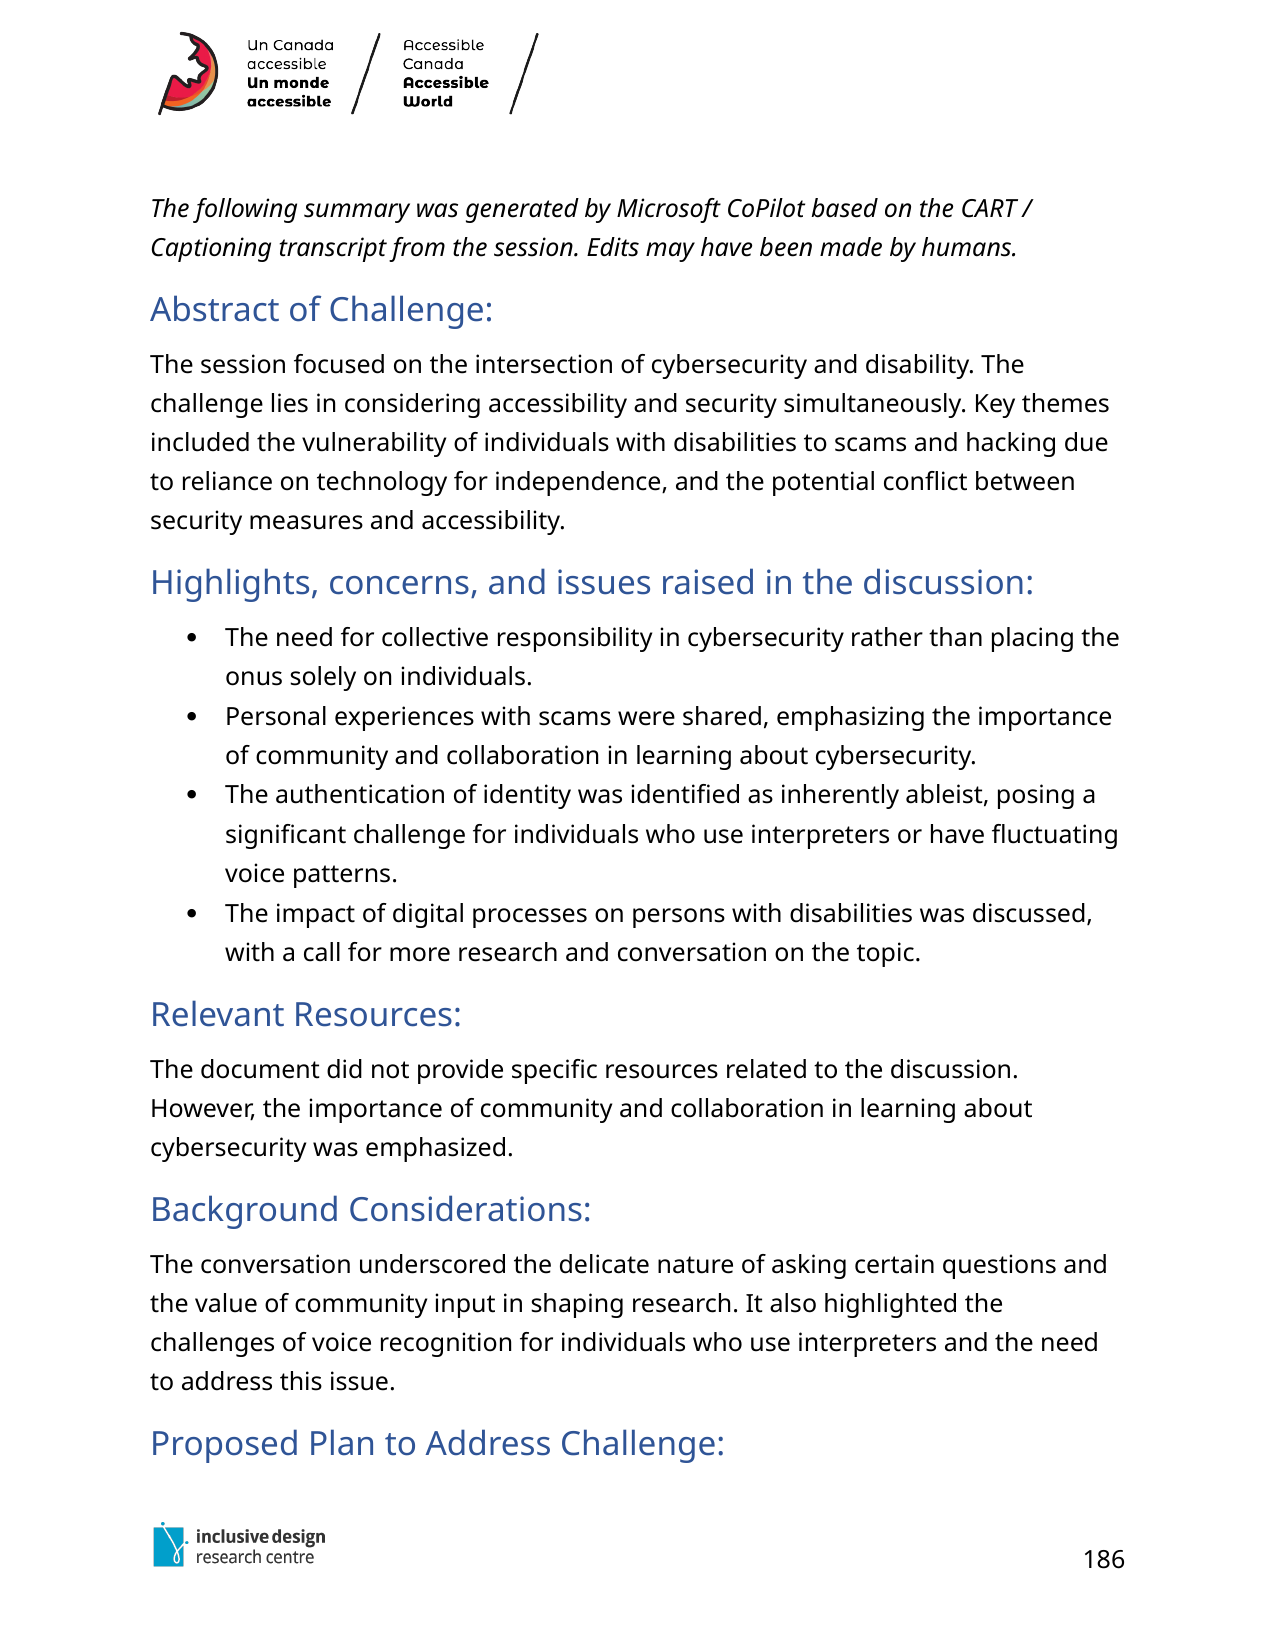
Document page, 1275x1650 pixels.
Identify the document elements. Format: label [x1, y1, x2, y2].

picture [150, 24, 546, 123]
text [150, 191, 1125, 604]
picture [150, 1520, 340, 1583]
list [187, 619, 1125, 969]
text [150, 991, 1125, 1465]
